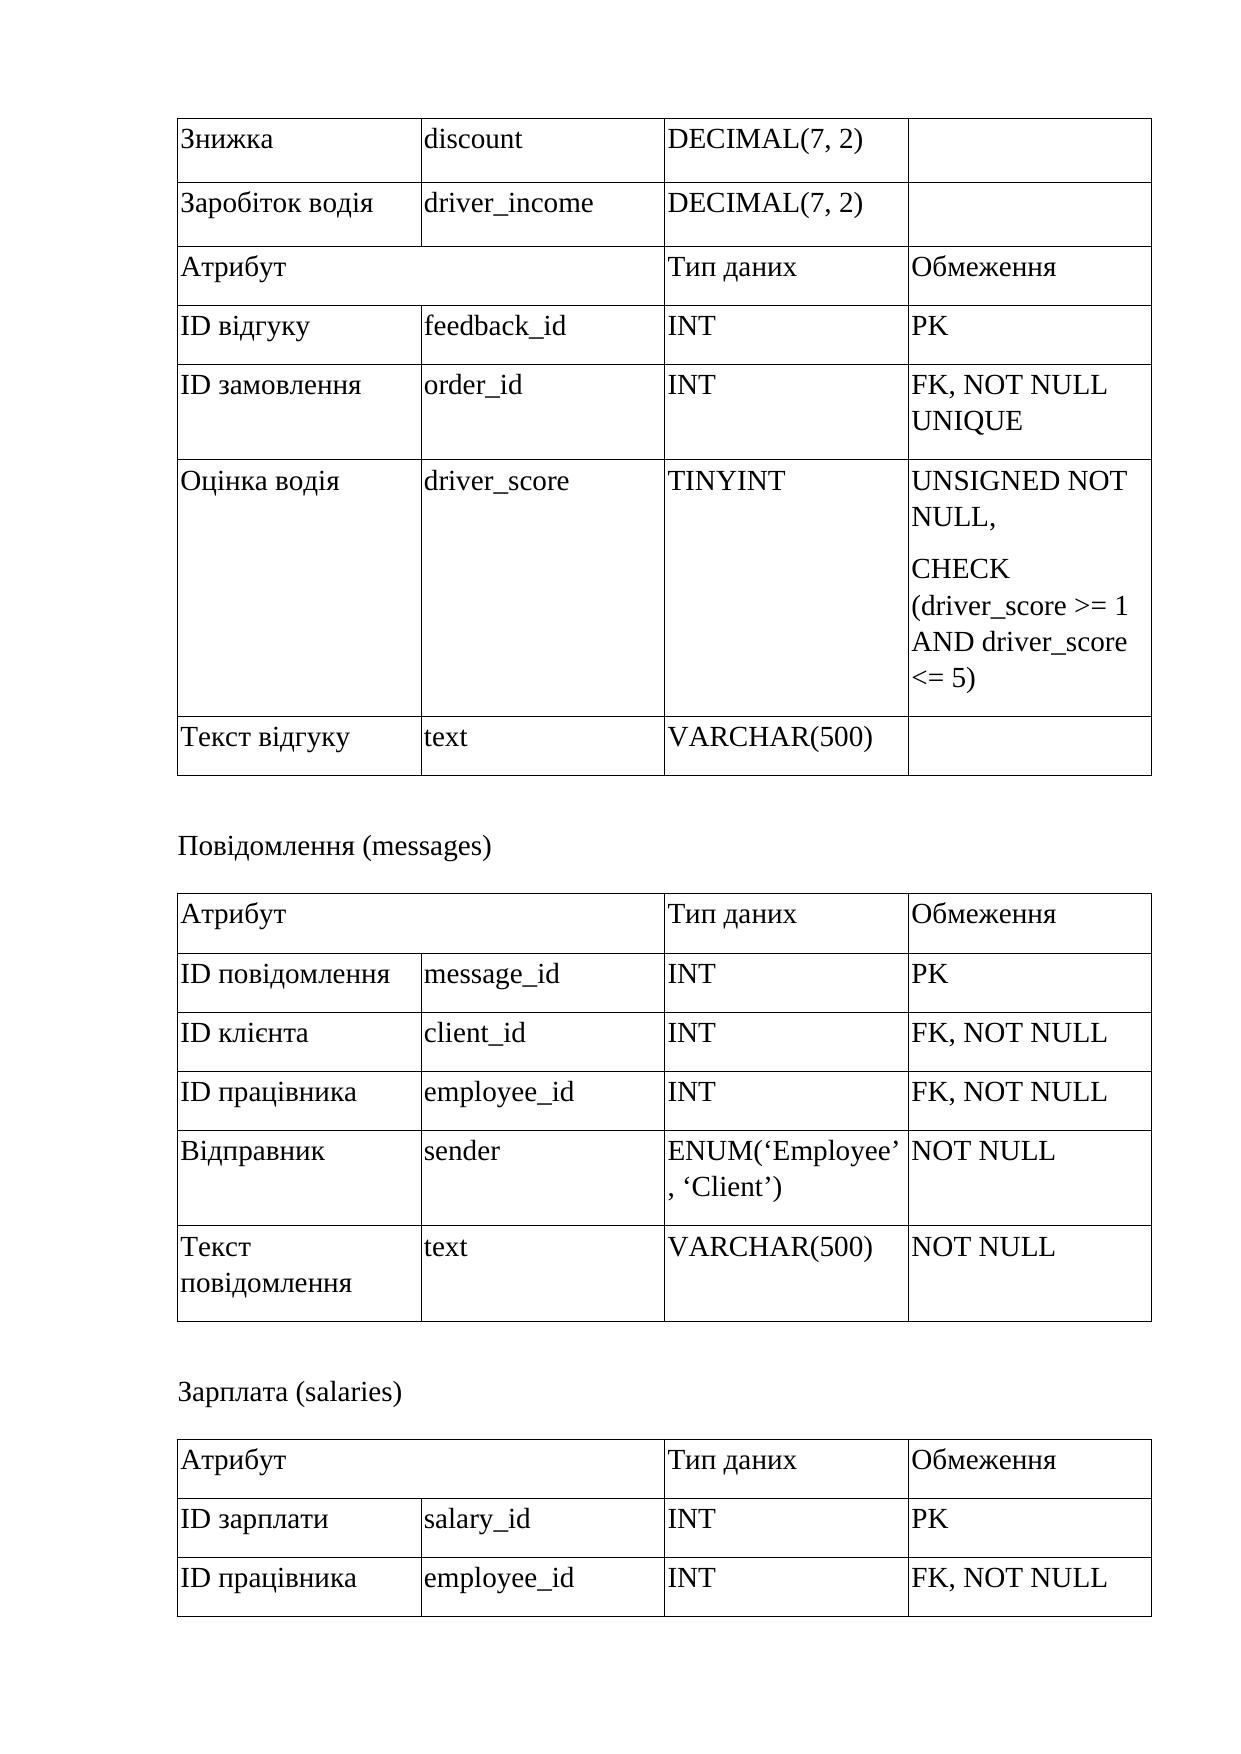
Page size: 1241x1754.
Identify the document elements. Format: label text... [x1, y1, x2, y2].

table_cell message_id [422, 954, 664, 1012]
table_cell INT [665, 1499, 908, 1557]
table_cell FK, NOT NULL UNIQUE [909, 365, 1151, 459]
table_cell INT [665, 954, 908, 1012]
table_cell PK [909, 306, 1151, 364]
table_cell NOT NULL [909, 1131, 1151, 1225]
table_cell PK [909, 1499, 1151, 1557]
table_cell DECIMAL(7, 2) [665, 183, 908, 246]
table_cell Тип даних [665, 247, 908, 305]
table_cell DECIMAL(7, 2) [665, 119, 908, 182]
table_cell VARCHAR(500) [665, 1226, 908, 1321]
table_cell [909, 119, 1151, 182]
table_cell ID повідомлення [178, 954, 421, 1012]
table_cell discount [422, 119, 664, 182]
table_cell INT [665, 1072, 908, 1130]
table_cell ENUM(‘Employee’, ‘Client’) [665, 1131, 908, 1225]
table_cell employee_id [422, 1558, 664, 1616]
table_cell client_id [422, 1013, 664, 1071]
table_cell salary_id [422, 1499, 664, 1557]
table_cell Відправник [178, 1131, 421, 1225]
table_cell FK, NOT NULL [909, 1072, 1151, 1130]
table_cell Текст повідомлення [178, 1226, 421, 1321]
table_cell ID працівника [178, 1558, 421, 1616]
table_cell INT [665, 365, 908, 459]
table_header Тип даних [665, 1440, 908, 1498]
table_cell driver_income [422, 183, 664, 246]
table_cell text [422, 717, 664, 775]
table_cell [909, 717, 1151, 775]
table_cell driver_score [422, 460, 664, 716]
table_cell Обмеження [909, 247, 1151, 305]
table_cell VARCHAR(500) [665, 717, 908, 775]
table_cell text [422, 1226, 664, 1321]
table_cell sender [422, 1131, 664, 1225]
table_cell order_id [422, 365, 664, 459]
table_cell ID працівника [178, 1072, 421, 1130]
table_header Атрибут [178, 1440, 664, 1498]
table_cell INT [665, 306, 908, 364]
table_cell ID клієнта [178, 1013, 421, 1071]
table_cell Знижка [178, 119, 421, 182]
table_cell ID замовлення [178, 365, 421, 459]
table_cell NOT NULL [909, 1226, 1151, 1321]
table_header Атрибут [178, 894, 664, 952]
table_cell employee_id [422, 1072, 664, 1130]
table_cell UNSIGNED NOT NULL, CHECK (driver_score >= 1 AND driver_score <= 5) [909, 460, 1151, 716]
table_header Обмеження [909, 1440, 1151, 1498]
table_cell FK, NOT NULL [909, 1013, 1151, 1071]
text Зарплата (salaries) [177, 1374, 1152, 1407]
table_cell [909, 183, 1151, 246]
table_cell Оцінка водія [178, 460, 421, 716]
table_cell FK, NOT NULL [909, 1558, 1151, 1616]
table_cell INT [665, 1558, 908, 1616]
table_cell feedback_id [422, 306, 664, 364]
table_header Тип даних [665, 894, 908, 952]
table_cell ID відгуку [178, 306, 421, 364]
table_cell PK [909, 954, 1151, 1012]
table_header Обмеження [909, 894, 1151, 952]
table_cell Заробіток водія [178, 183, 421, 246]
table_cell Текст відгуку [178, 717, 421, 775]
table_cell INT [665, 1013, 908, 1071]
table_cell TINYINT [665, 460, 908, 716]
table_cell Атрибут [178, 247, 664, 305]
text Повідомлення (messages) [177, 828, 1152, 862]
table_cell ID зарплати [178, 1499, 421, 1557]
